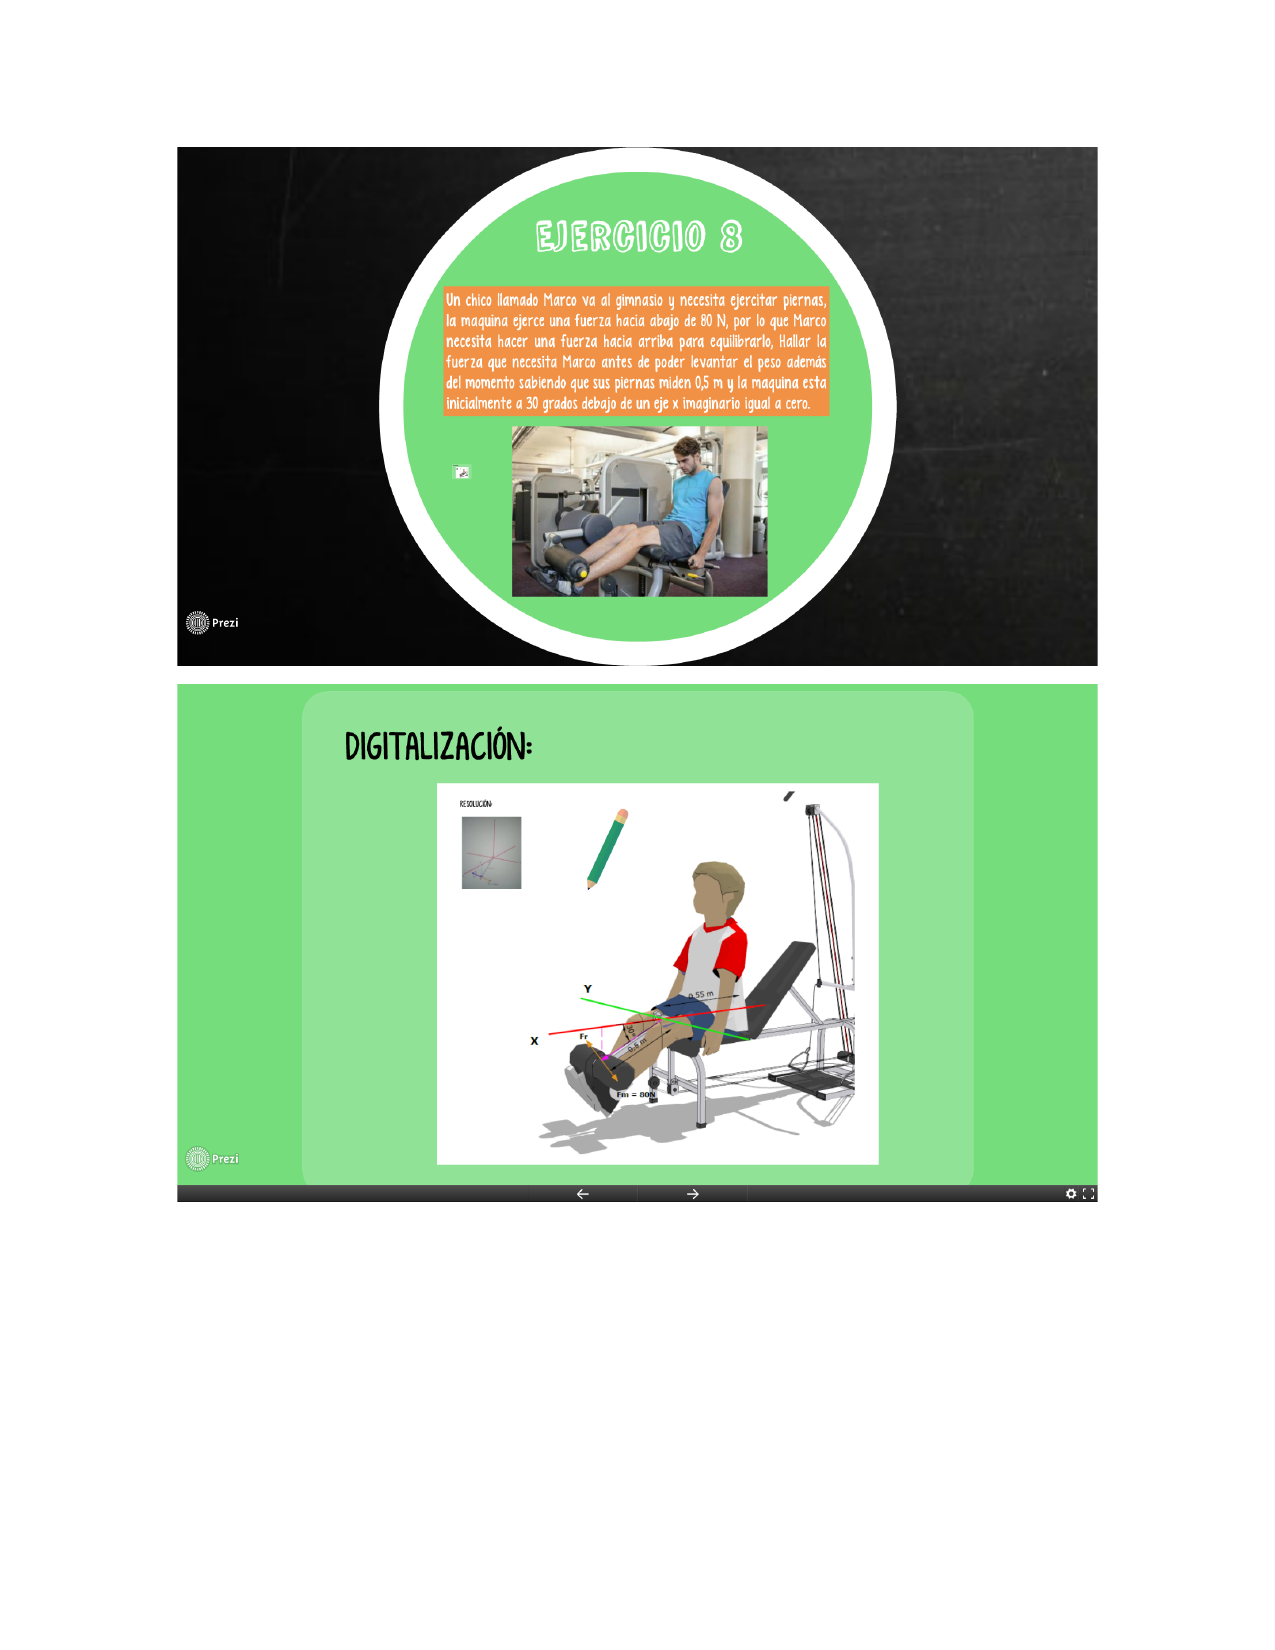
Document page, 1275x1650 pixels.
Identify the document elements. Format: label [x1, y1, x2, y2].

picture [177, 147, 1098, 666]
picture [177, 684, 1098, 1202]
